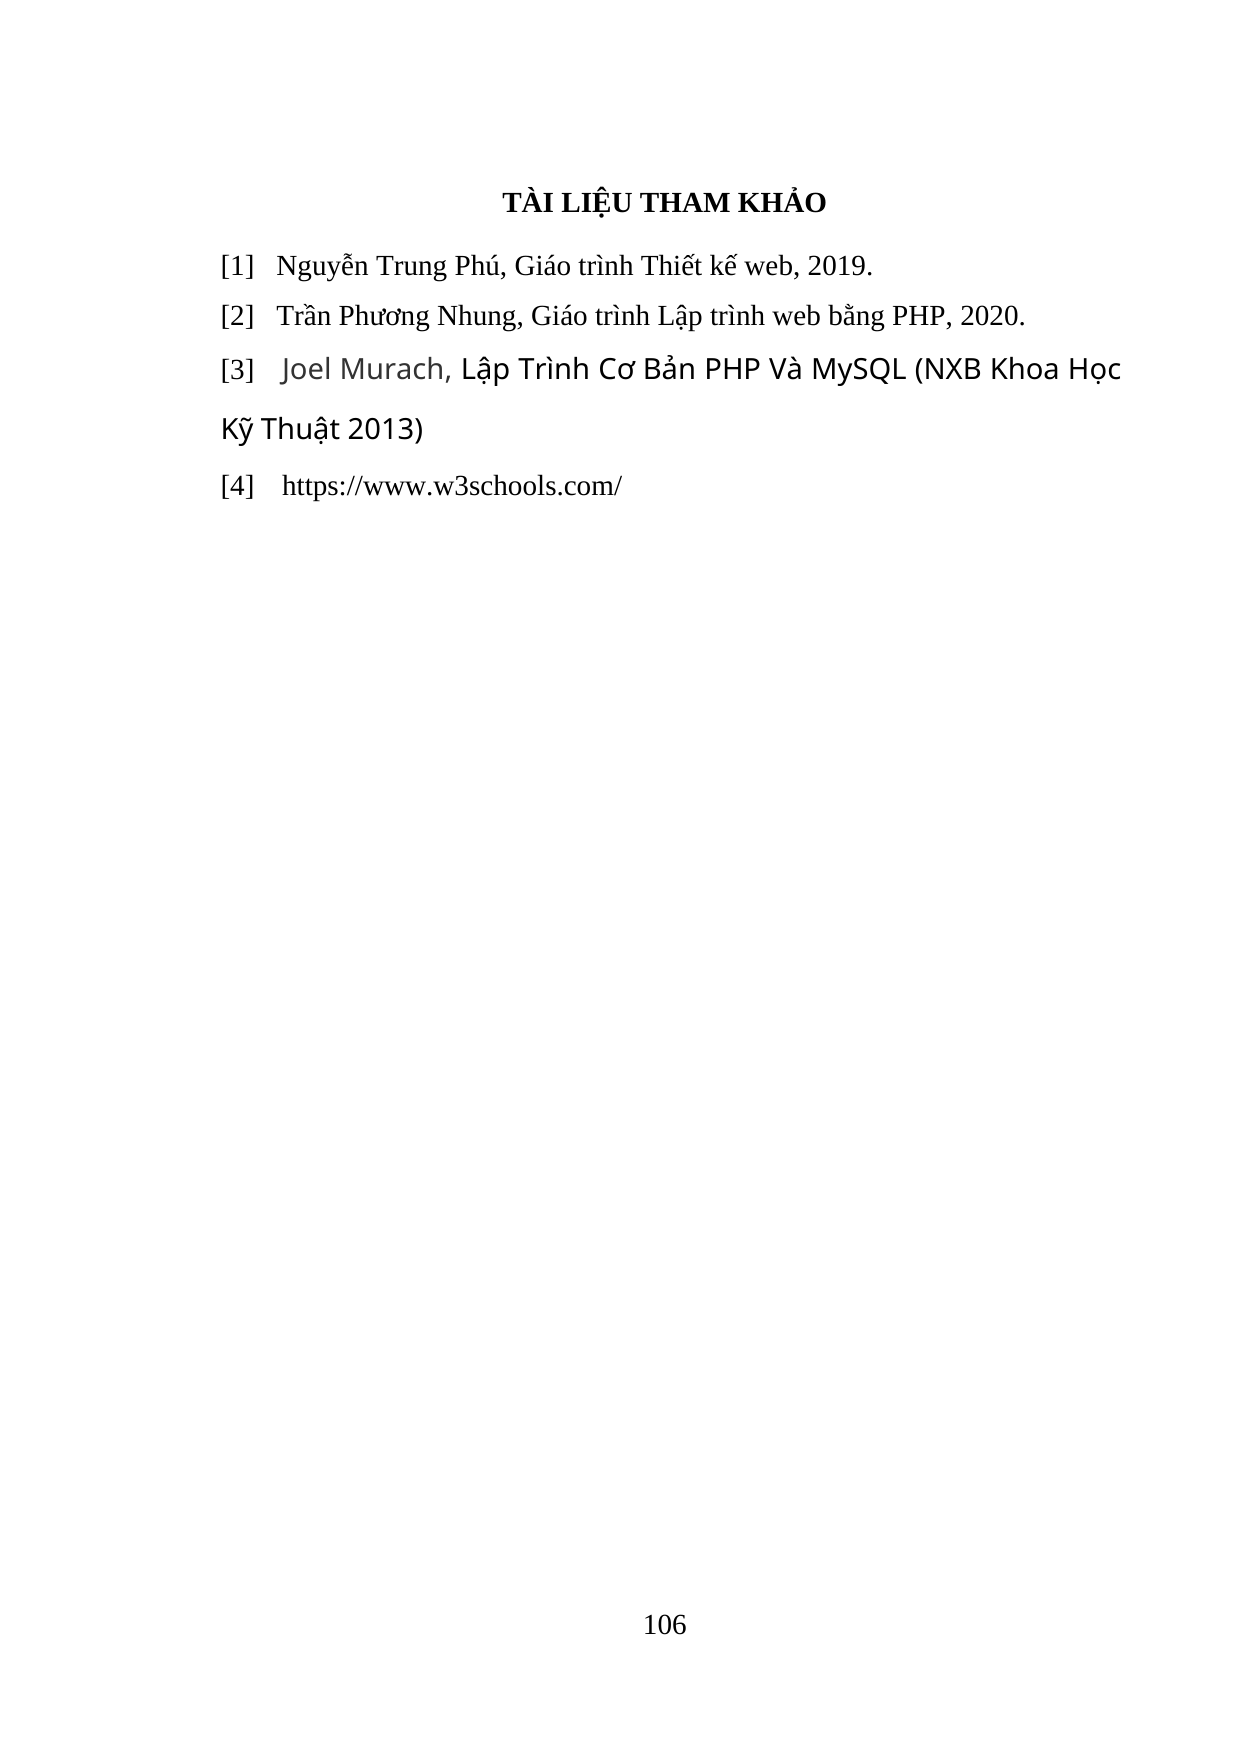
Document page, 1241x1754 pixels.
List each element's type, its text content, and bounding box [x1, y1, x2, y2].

text [2] Trần Phương Nhung, Giáo trình Lập trình web bằng PHP, 2020. [220, 298, 1122, 332]
text [3] Joel Murach, Lập Trình Cơ Bản PHP Và MySQL (NXB Khoa Học Kỹ Thuật 2013) [220, 349, 1122, 448]
subtitle TÀI LIỆU THAM KHẢO [207, 185, 1122, 219]
text [1] Nguyễn Trung Phú, Giáo trình Thiết kế web, 2019. [220, 248, 1122, 282]
text [4] https://www.w3schools.com/ [220, 468, 1122, 501]
